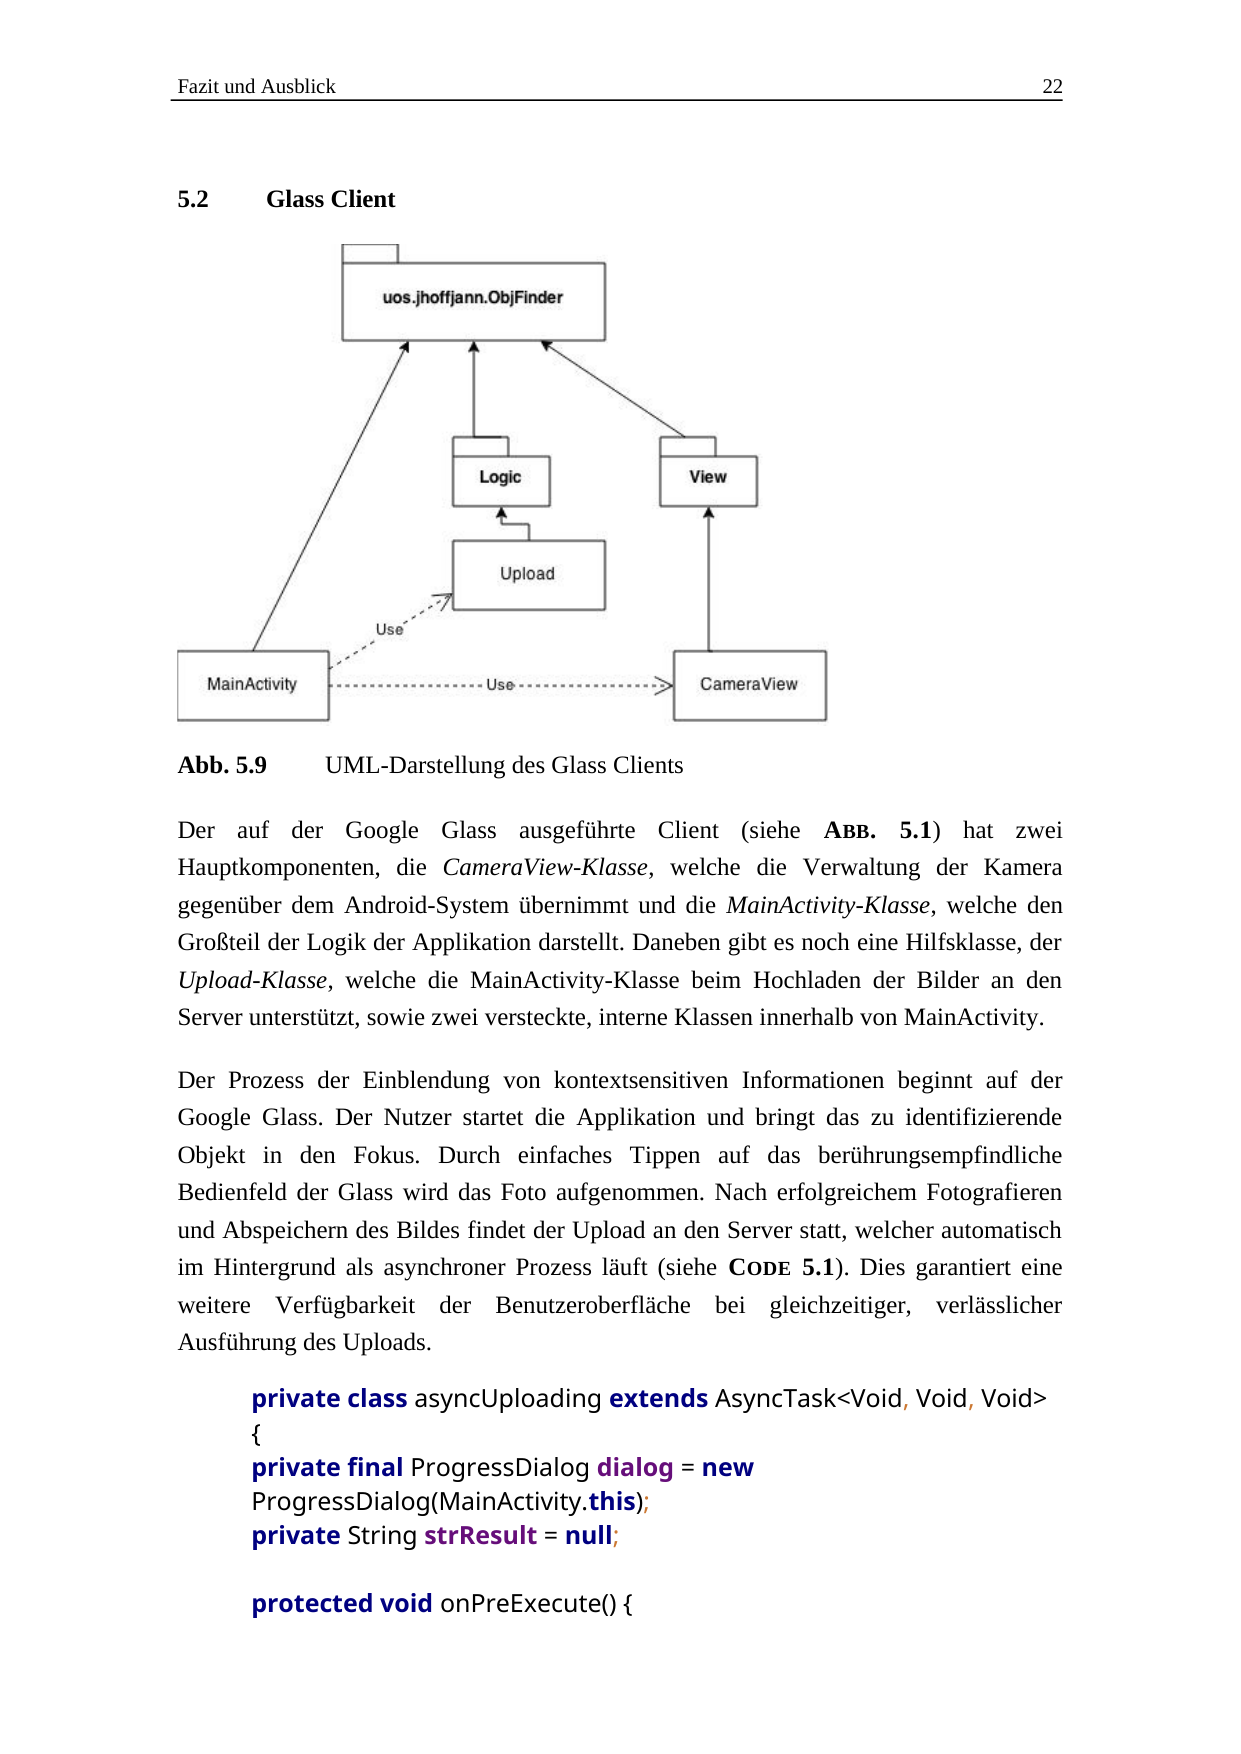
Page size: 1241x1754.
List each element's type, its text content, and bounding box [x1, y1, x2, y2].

text Der auf der Google Glass ausgeführte Client (siehe Abb. 5.1) hat zwei Hauptkomponenten, die CameraView-Klasse, welche die Verwaltung der Kamera gegenüber dem Android-System übernimmt und die MainActivity-Klasse, welche den Großteil der Logik der Applikation darstellt. Daneben gibt es noch eine Hilfsklasse, der Upload-Klasse, welche die MainActivity-Klasse beim Hochladen der Bilder an den Server unterstützt, sowie zwei versteckte, interne Klassen innerhalb von MainActivity. [177, 806, 1063, 1031]
picture [177, 244, 829, 726]
text Der Prozess der Einblendung von kontextsensitiven Informationen beginnt auf der Google Glass. Der Nutzer startet die Applikation und bringt das zu identifizierende Objekt in den Fokus. Durch einfaches Tippen auf das berührungsempfindliche Bedienfeld der Glass wird das Foto aufgenommen. Nach erfolgreichem Fotografieren und Abspeichern des Bildes findet der Upload an den Server statt, welcher automatisch im Hintergrund als asynchroner Prozess läuft (siehe Code 5.1). Dies garantiert eine weitere Verfügbarkeit der Benutzeroberfläche bei gleichzeitiger, verlässlicher Ausführung des Uploads. [177, 1056, 1063, 1356]
subtitle Glass Client [177, 184, 1063, 213]
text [251, 1381, 1063, 1619]
